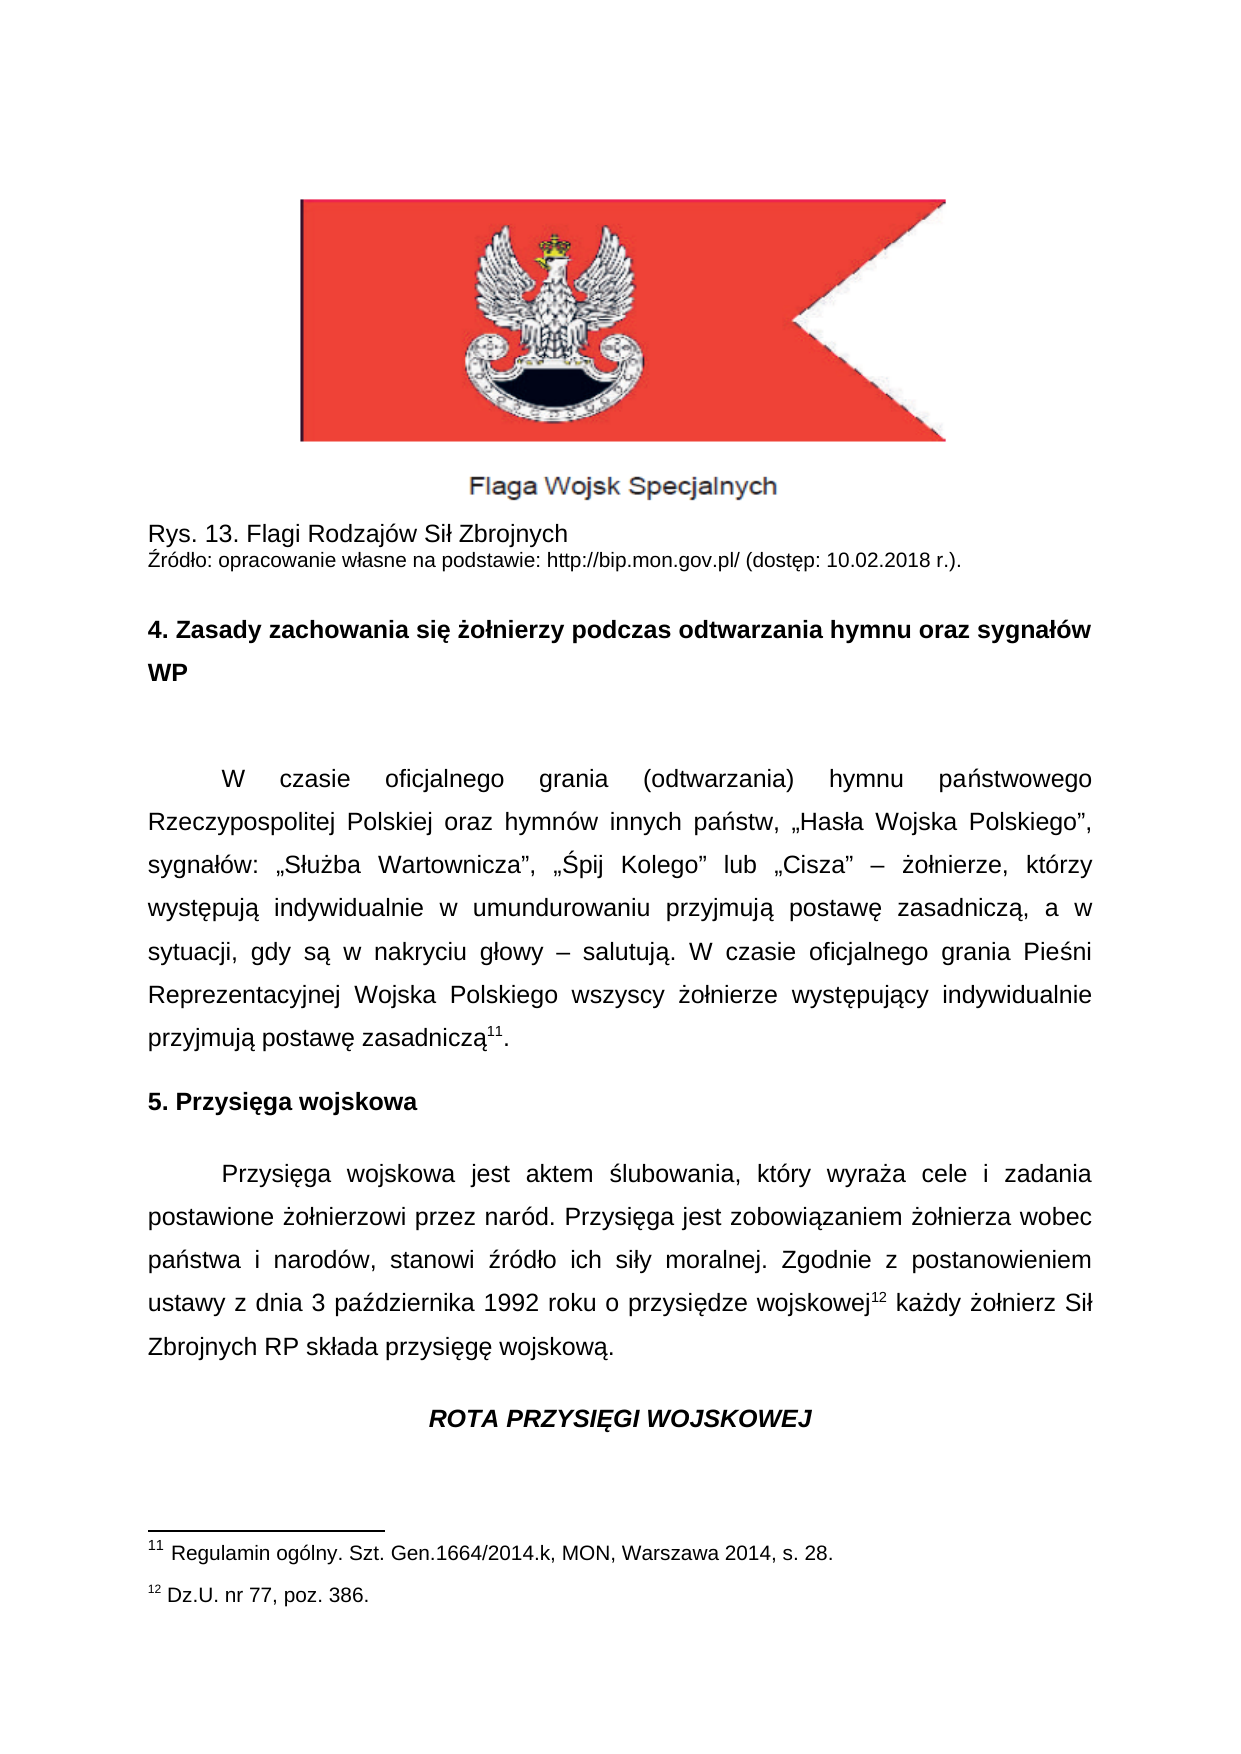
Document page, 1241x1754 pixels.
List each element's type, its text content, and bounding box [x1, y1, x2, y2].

text Źródło: opracowanie własne na podstawie: http://bip.mon.gov.pl/ (dostęp: 10.02.2018 r.). [148, 547, 1093, 571]
text Przysięga wojskowa jest aktem ślubowania, który wyraża cele i zadania postawione żołnierzowi przez naród. Przysięga jest zobowiązaniem żołnierza wobec państwa i narodów, stanowi źródło ich siły moralnej. Zgodnie z postanowieniem ustawy z dnia 3 października 1992 roku o przysiędze wojskowej każdy żołnierz Sił Zbrojnych RP składa przysięgę wojskową. [148, 1159, 1093, 1360]
text 5. Przysięga wojskowa [148, 1087, 1093, 1116]
text 4. Zasady zachowania się żołnierzy podczas odtwarzania hymnu oraz sygnałów WP [148, 614, 1093, 686]
text W czasie oficjalnego grania (odtwarzania) hymnu państwowego Rzeczypospolitej Polskiej oraz hymnów innych państw, „Hasła Wojska Polskiego”, sygnałów: „Służba Wartownicza”, „Śpij Kolego” lub „Cisza” – żołnierze, którzy występują indywidualnie w umundurowaniu przyjmują postawę zasadniczą, a w sytuacji, gdy są w nakryciu głowy – salutują. W czasie oficjalnego grania Pieśni Reprezentacyjnej Wojska Polskiego wszyscy żołnierze występujący indywidualnie przyjmują postawę zasadniczą. [148, 764, 1093, 1052]
text Rys. 13. Flagi Rodzajów Sił Zbrojnych [148, 519, 1093, 547]
text ROTA PRZYSIĘGI WOJSKOWEJ [148, 1404, 1093, 1433]
